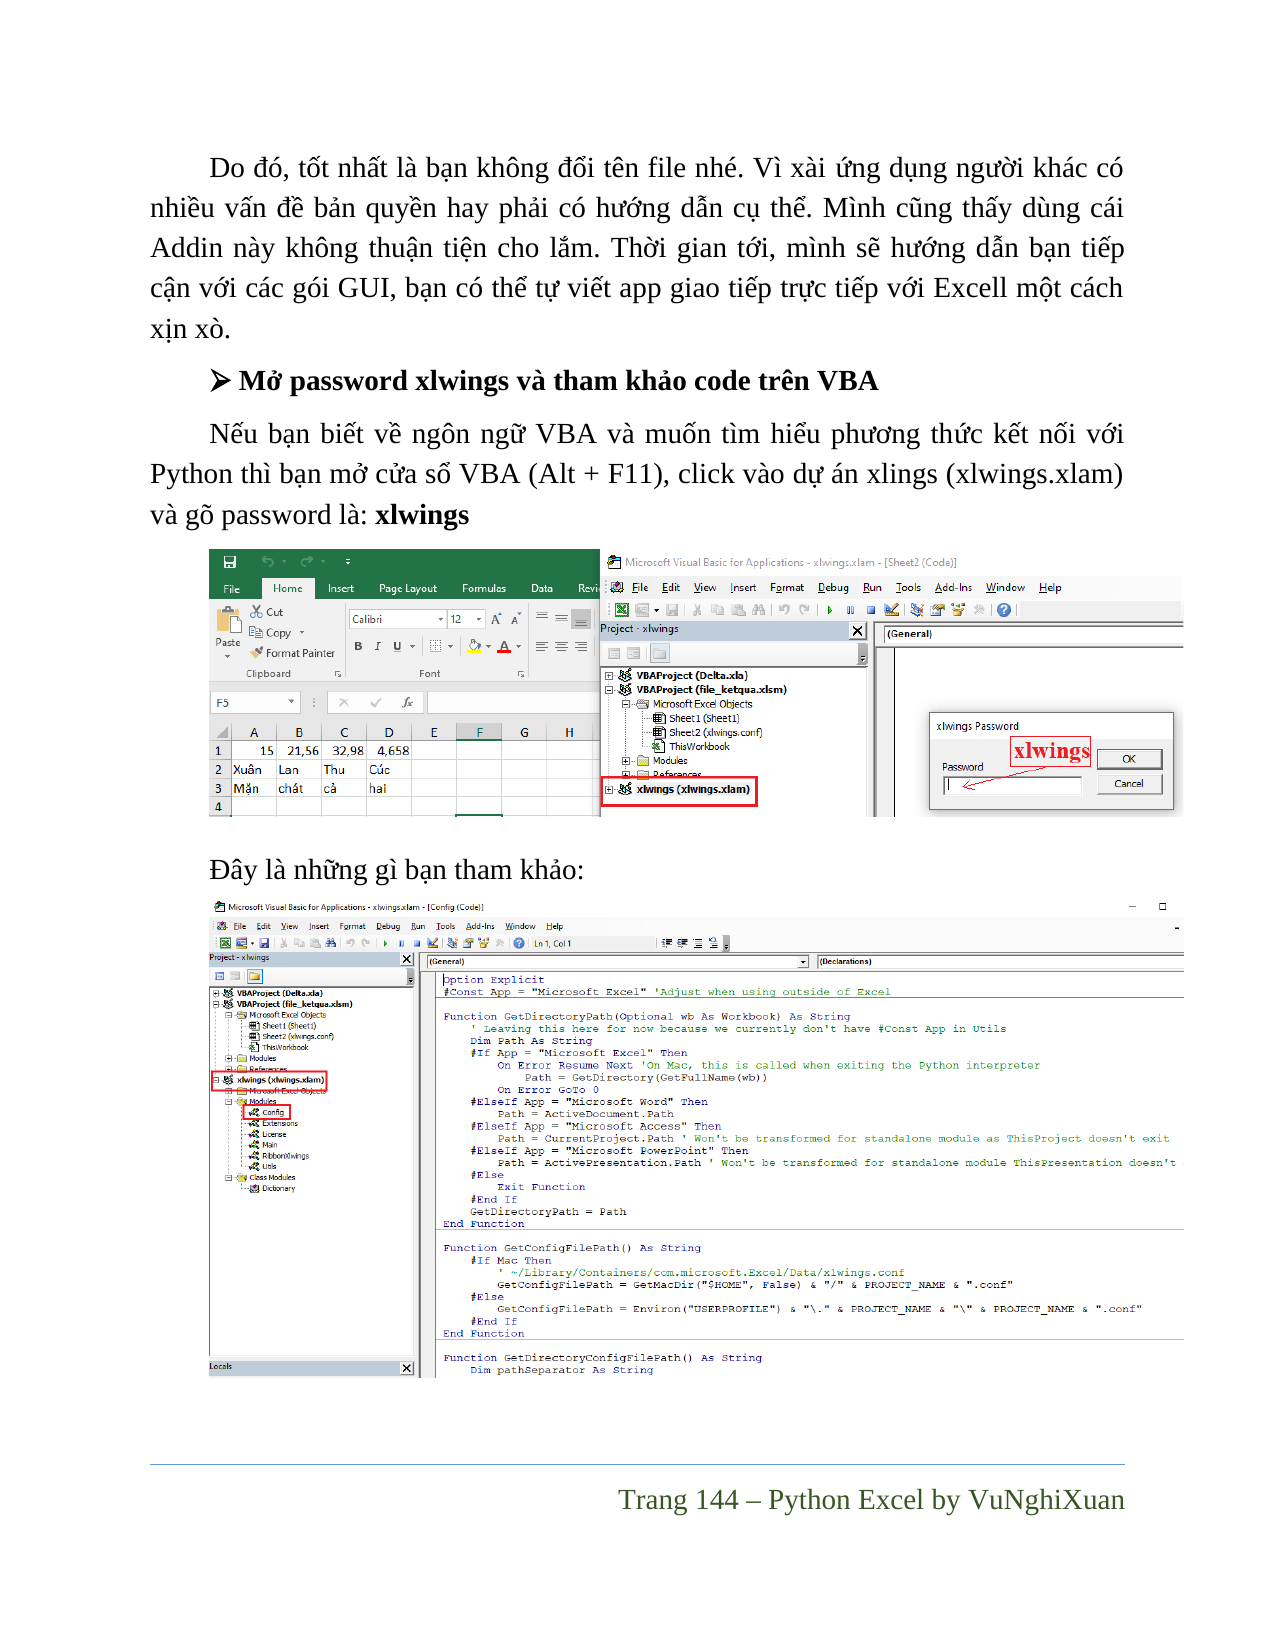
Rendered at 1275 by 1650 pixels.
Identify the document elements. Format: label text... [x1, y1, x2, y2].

text Đây là những gì bạn tham khảo: [150, 852, 1125, 886]
text Do đó, tốt nhất là bạn không đổi tên file nhé. Vì xài ứng dụng người khác có nhiều vấn đề bản quyền hay phải có hướng dẫn cụ thể. Mình cũng thấy dùng cái Addin này không thuận tiện cho lắm. Thời gian tới, mình sẽ hướng dẫn bạn tiếp cận với các gói GUI, bạn có thể tự viết app giao tiếp trực tiếp với Excell một cách xịn xò. [150, 150, 1125, 344]
list Mở password xlwings và tham khảo code trên VBA [209, 363, 1125, 397]
text Nếu bạn biết về ngôn ngữ VBA và muốn tìm hiểu phương thức kết nối với Python thì bạn mở cửa sổ VBA (Alt + F11), click vào dự án xlings (xlwings.xlam) và gõ password là: xlwings [150, 416, 1125, 530]
picture [209, 898, 1184, 1379]
picture [209, 549, 1184, 834]
